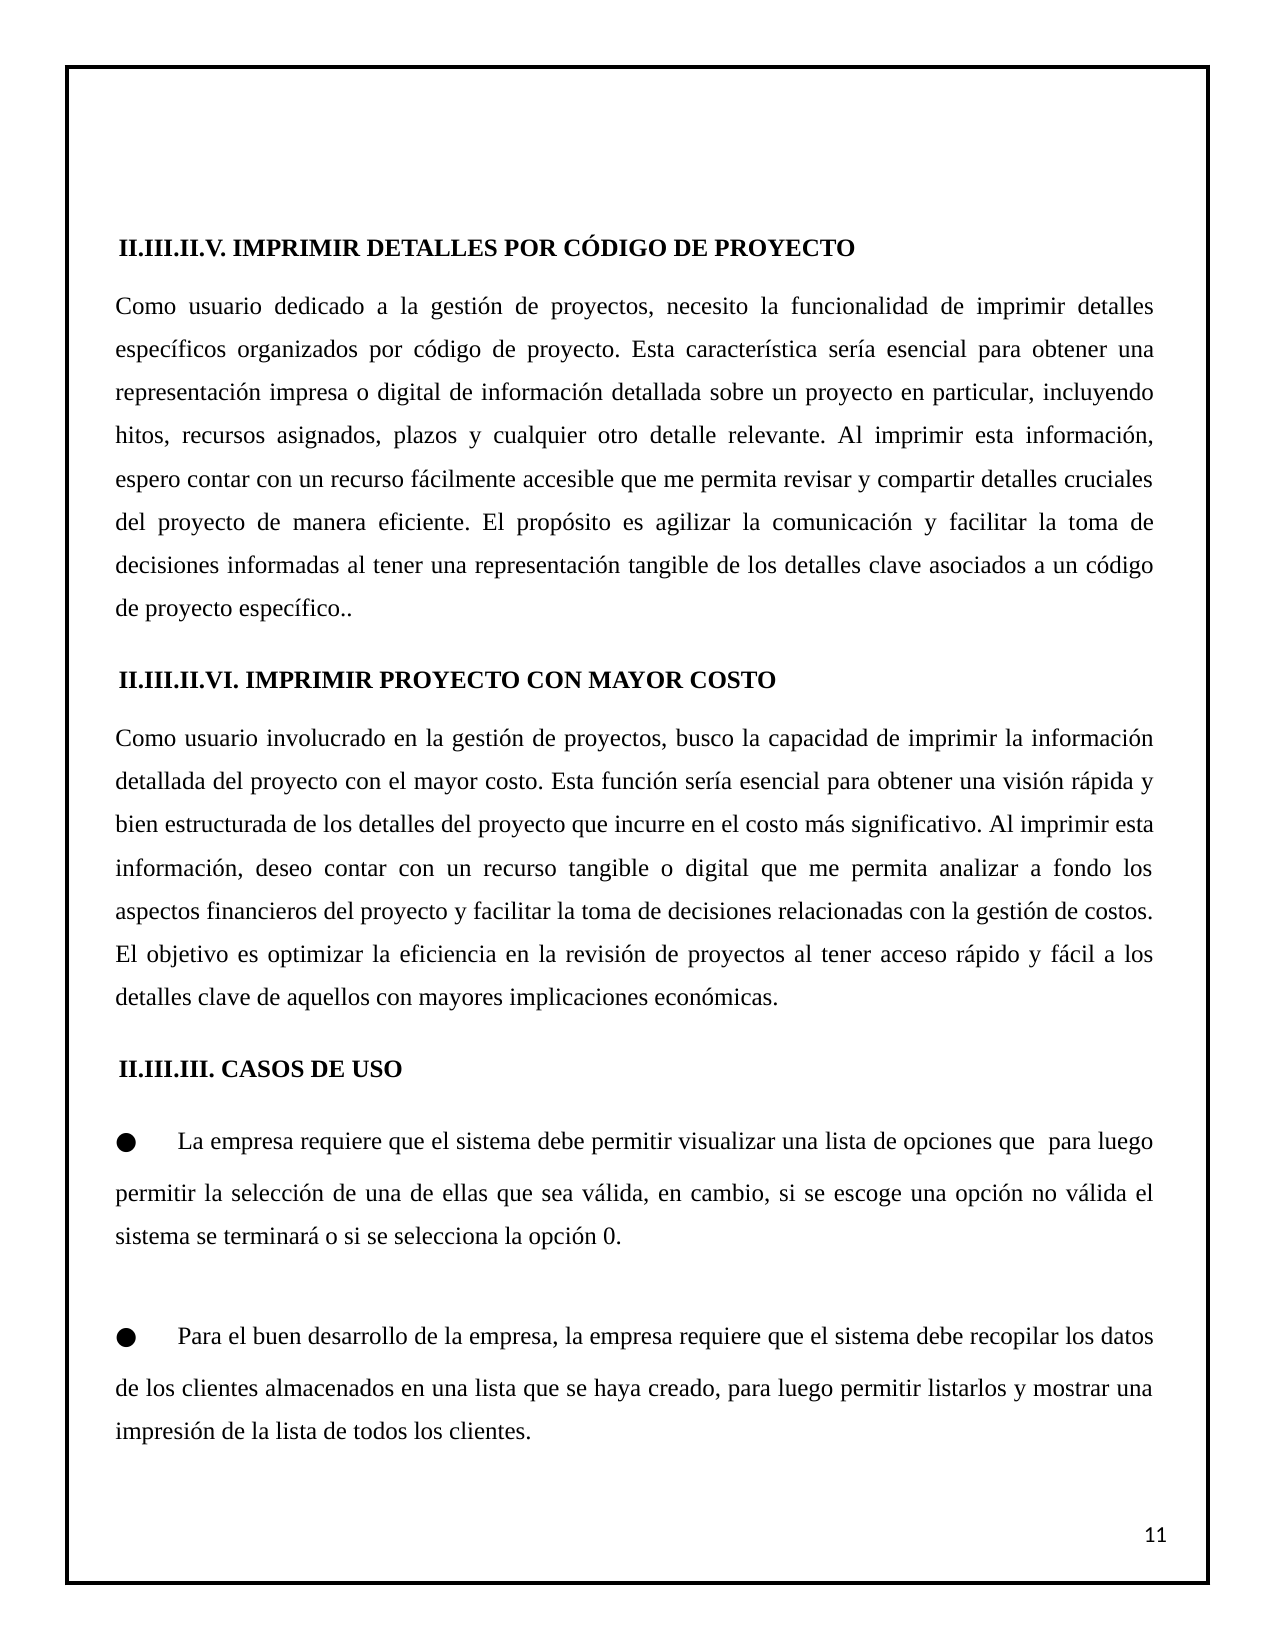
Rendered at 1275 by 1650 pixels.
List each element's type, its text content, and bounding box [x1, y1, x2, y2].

subtitle II.III.II.VI. IMPRIMIR PROYECTO CON MAYOR COSTO [118, 665, 1167, 694]
list Para el buen desarrollo de la empresa, la empresa requiere que el sistema debe recopilar los datos de los clientes almacenados en una lista que se haya creado, para luego permitir listarlos y mostrar una impresión de la lista de todos los clientes. [115, 1307, 1155, 1445]
text Como usuario dedicado a la gestión de proyectos, necesito la funcionalidad de imprimir detalles específicos organizados por código de proyecto. Esta característica sería esencial para obtener una representación impresa o digital de información detallada sobre un proyecto en particular, incluyendo hitos, recursos asignados, plazos y cualquier otro detalle relevante. Al imprimir esta información, espero contar con un recurso fácilmente accesible que me permita revisar y compartir detalles cruciales del proyecto de manera eficiente. El propósito es agilizar la comunicación y facilitar la toma de decisiones informadas al tener una representación tangible de los detalles clave asociados a un código de proyecto específico.. [115, 291, 1155, 622]
list La empresa requiere que el sistema debe permitir visualizar una lista de opciones que para luego permitir la selección de una de ellas que sea válida, en cambio, si se escoge una opción no válida el sistema se terminará o si se selecciona la opción 0. [115, 1112, 1155, 1250]
subtitle II.III.II.V. IMPRIMIR DETALLES POR CÓDIGO DE PROYECTO [118, 233, 1167, 262]
subtitle II.III.III. CASOS DE USO [118, 1054, 1167, 1083]
text Como usuario involucrado en la gestión de proyectos, busco la capacidad de imprimir la información detallada del proyecto con el mayor costo. Esta función sería esencial para obtener una visión rápida y bien estructurada de los detalles del proyecto que incurre en el costo más significativo. Al imprimir esta información, deseo contar con un recurso tangible o digital que me permita analizar a fondo los aspectos financieros del proyecto y facilitar la toma de decisiones relacionadas con la gestión de costos. El objetivo es optimizar la eficiencia en la revisión de proyectos al tener acceso rápido y fácil a los detalles clave de aquellos con mayores implicaciones económicas. [115, 723, 1155, 1011]
